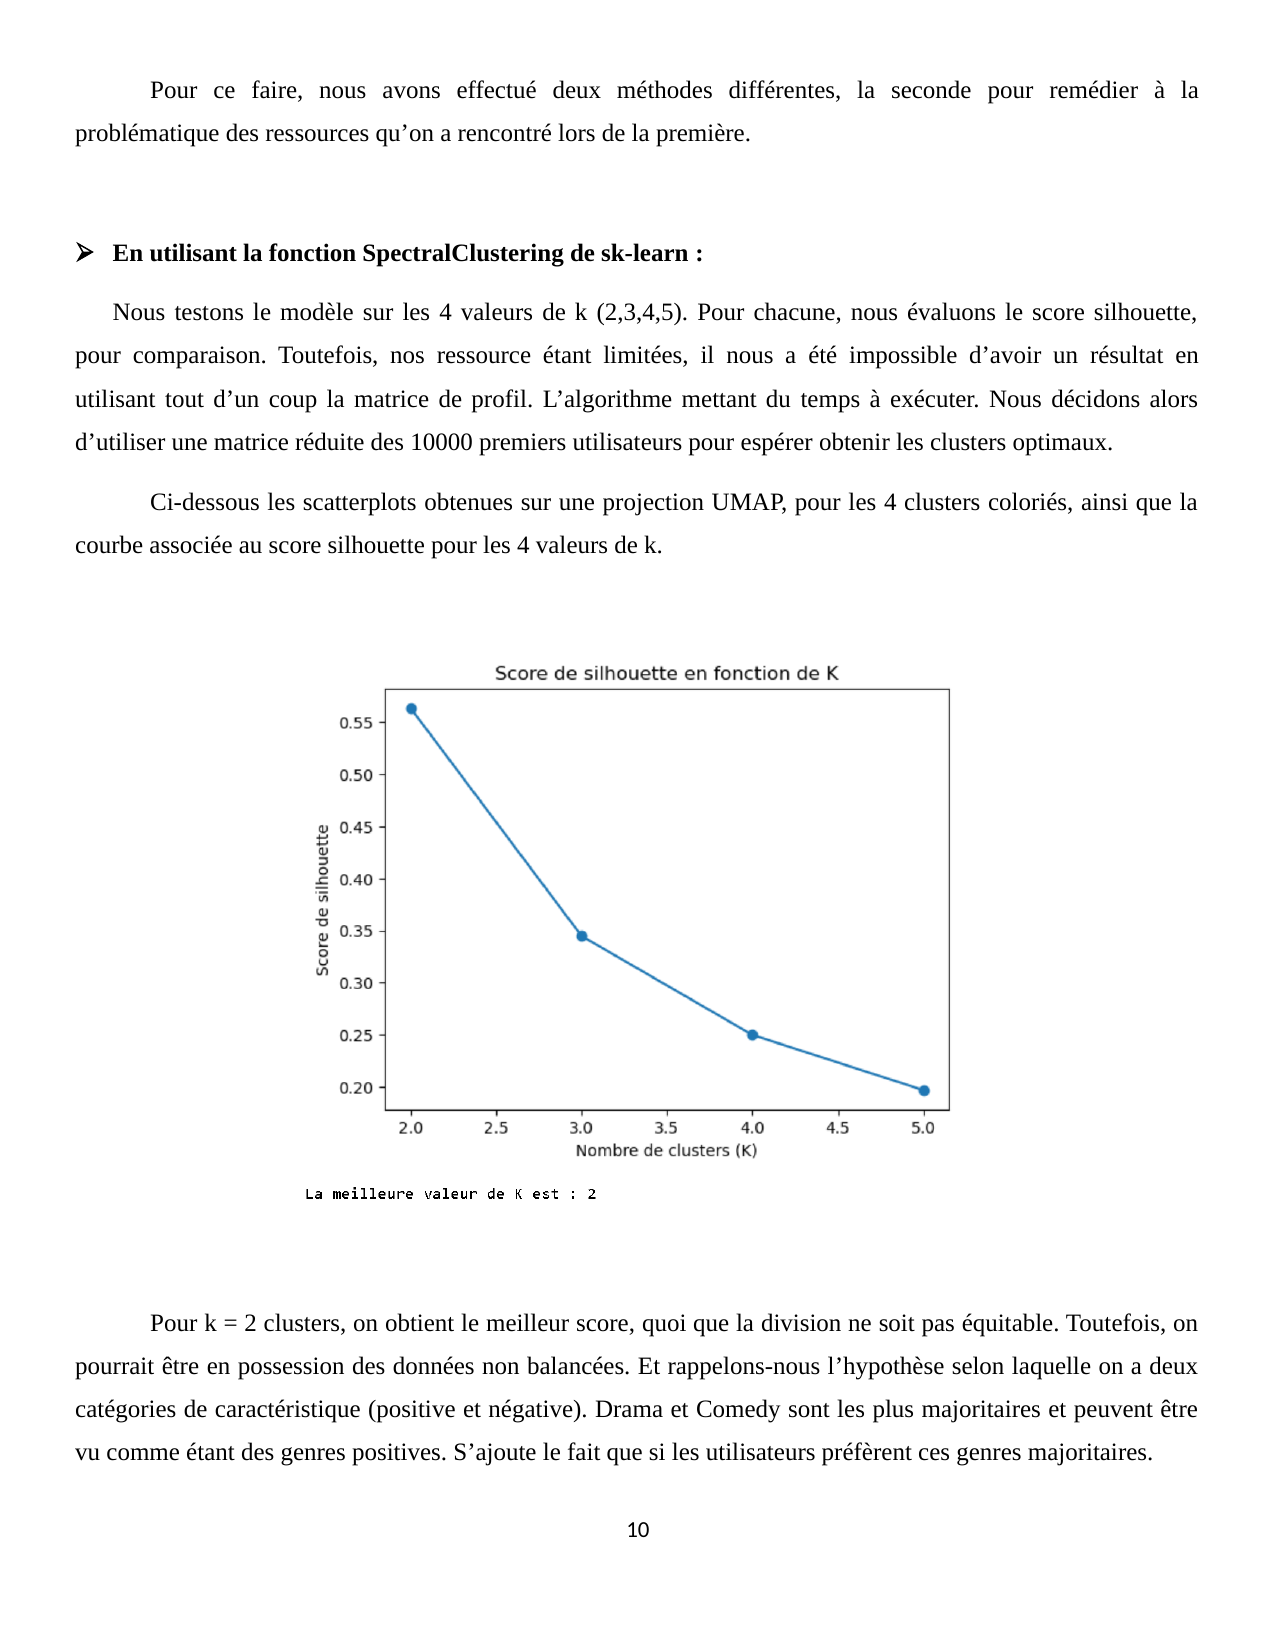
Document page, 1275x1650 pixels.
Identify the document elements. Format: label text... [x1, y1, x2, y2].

picture [285, 649, 990, 1218]
text Pour k = 2 clusters, on obtient le meilleur score, quoi que la division ne soit pas équitable. Toutefois, on pourrait être en possession des données non balancées. Et rappelons-nous l’hypothèse selon laquelle on a deux catégories de caractéristique (positive et négative). Drama et Comedy sont les plus majoritaires et peuvent être vu comme étant des genres positives. S’ajoute le fait que si les utilisateurs préfèrent ces genres majoritaires. [75, 1308, 1200, 1466]
text Ci-dessous les scatterplots obtenues sur une projection UMAP, pour les 4 clusters coloriés, ainsi que la courbe associée au score silhouette pour les 4 valeurs de k. [75, 487, 1200, 558]
list En utilisant la fonction SpectralClustering de sk-learn : [75, 238, 1200, 266]
text Nous testons le modèle sur les 4 valeurs de k (2,3,4,5). Pour chacune, nous évaluons le score silhouette, pour comparaison. Toutefois, nos ressource étant limitées, il nous a été impossible d’avoir un résultat en utilisant tout d’un coup la matrice de profil. L’algorithme mettant du temps à exécuter. Nous décidons alors d’utiliser une matrice réduite des 10000 premiers utilisateurs pour espérer obtenir les clusters optimaux. [75, 297, 1200, 456]
text Pour ce faire, nous avons effectué deux méthodes différentes, la seconde pour remédier à la problématique des ressources qu’on a rencontré lors de la première. [75, 75, 1200, 147]
